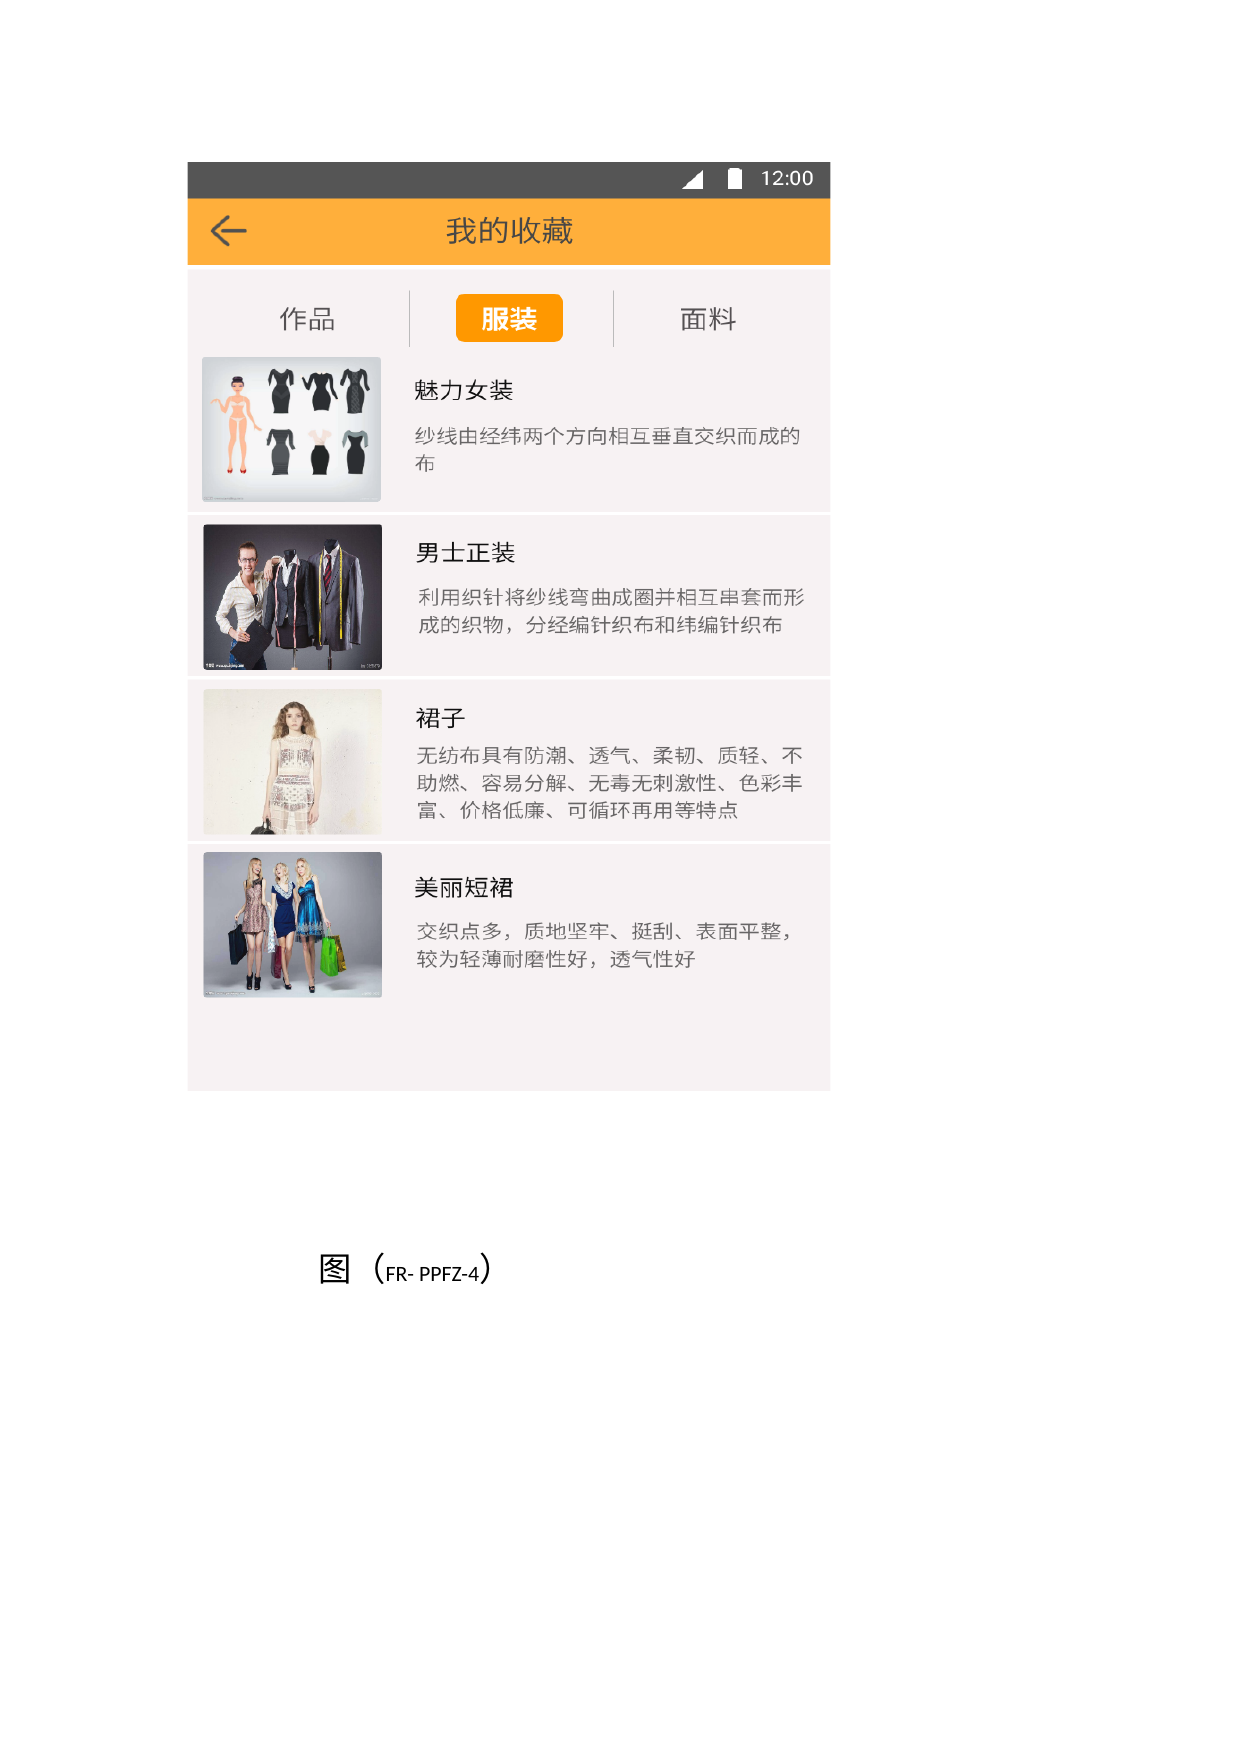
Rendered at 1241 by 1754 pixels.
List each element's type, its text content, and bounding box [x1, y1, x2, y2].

text 图（FR- PPFZ-4） [187, 1234, 1053, 1299]
picture [187, 162, 831, 1215]
